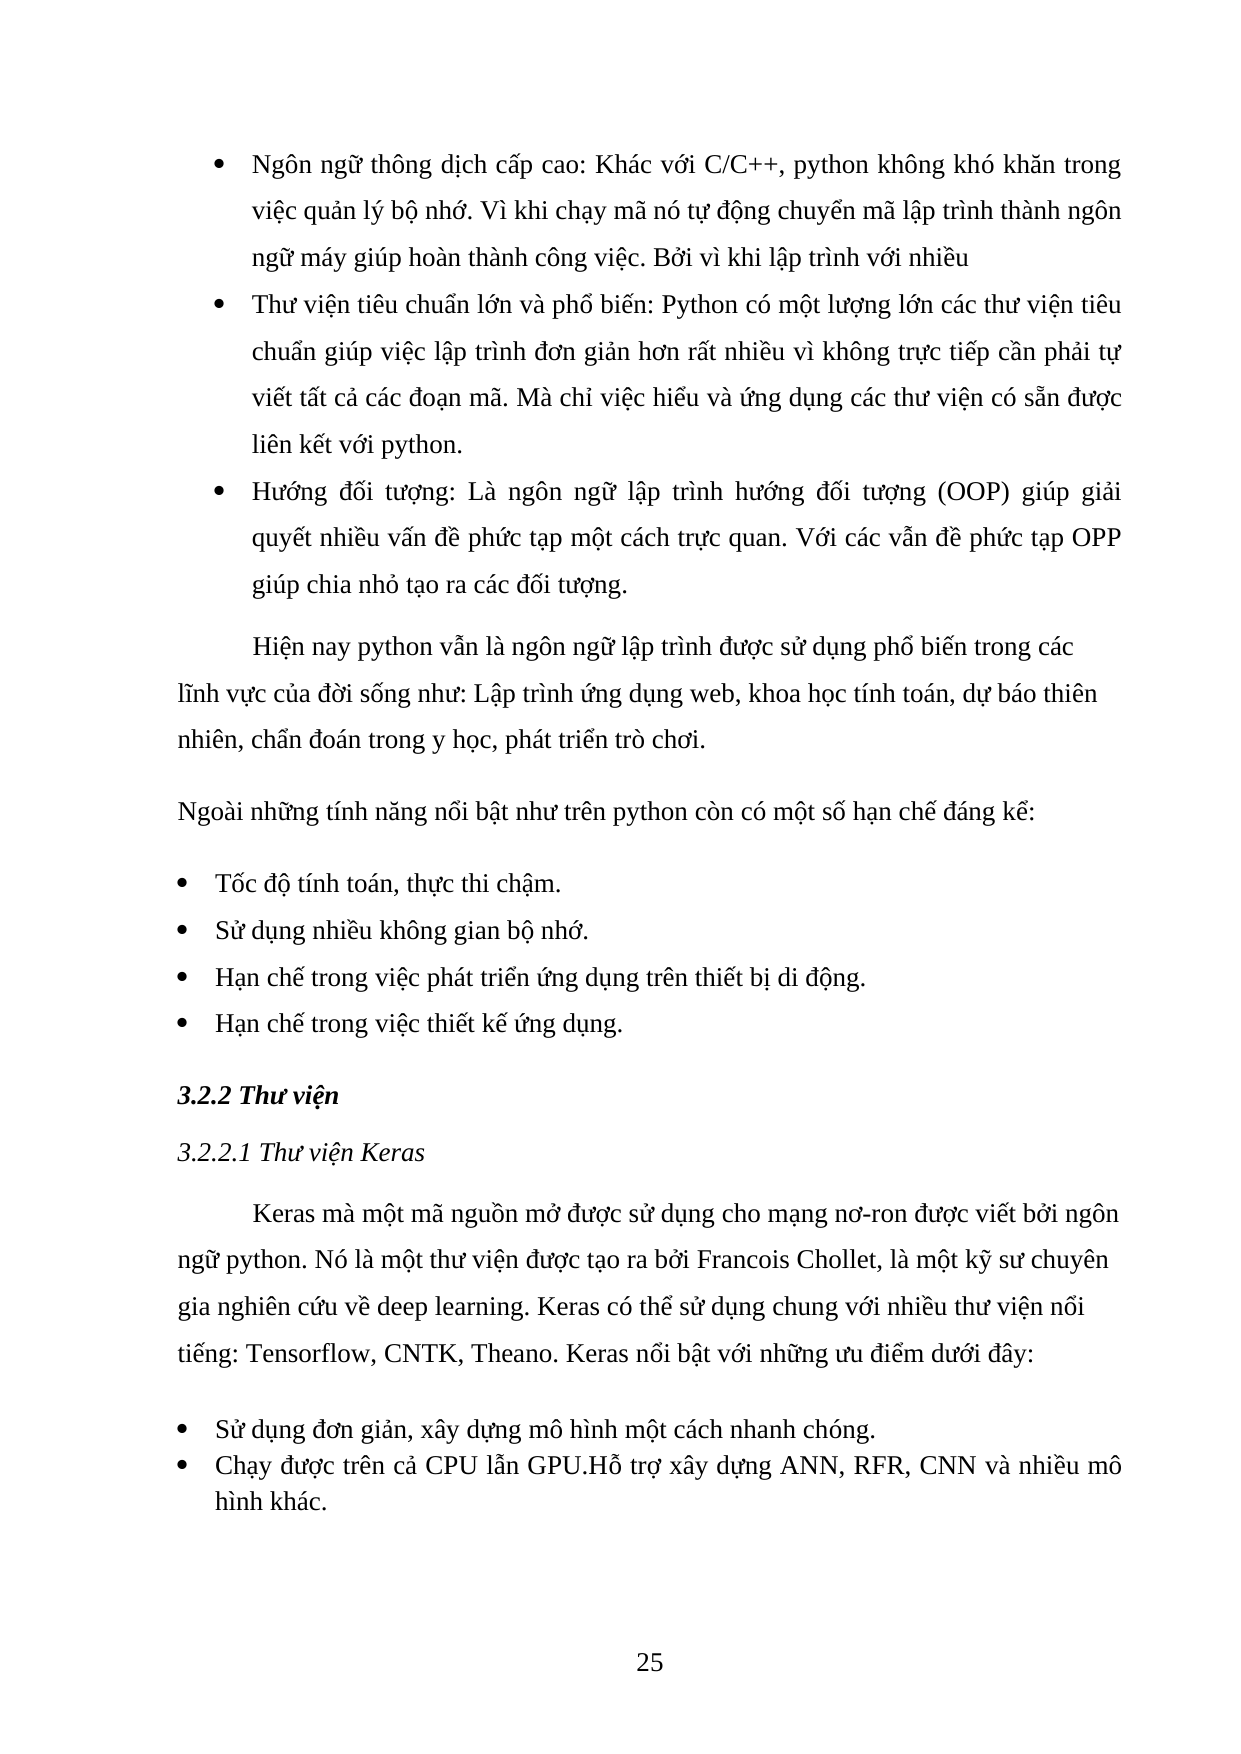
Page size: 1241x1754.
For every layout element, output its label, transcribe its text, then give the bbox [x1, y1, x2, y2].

text Ngoài những tính năng nổi bật như trên python còn có một số hạn chế đáng kể: [177, 795, 1122, 826]
list Tốc độ tính toán, thực thi chậm. [177, 867, 1122, 898]
list Sử dụng đơn giản, xây dựng mô hình một cách nhanh chóng. [177, 1413, 1122, 1445]
list Hạn chế trong việc phát triển ứng dụng trên thiết bị di động. [177, 961, 1122, 992]
list Hướng đối tượng: Là ngôn ngữ lập trình hướng đối tượng (OOP) giúp giải quyết nhiều vấn đề phức tạp một cách trực quan. Với các vẫn đề phức tạp OPP giúp chia nhỏ tạo ra các đối tượng. [214, 474, 1122, 599]
text Keras mà một mã nguồn mở được sử dụng cho mạng nơ-ron được viết bởi ngôn ngữ python. Nó là một thư viện được tạo ra bởi Francois Chollet, là một kỹ sư chuyên gia nghiên cứu về deep learning. Keras có thể sử dụng chung với nhiều thư viện nổi tiếng: Tensorflow, CNTK, Theano. Keras nổi bật với những ưu điểm dưới đây: [177, 1197, 1122, 1368]
subtitle Thư viện [177, 1079, 1122, 1111]
list Thư viện tiêu chuẩn lớn và phổ biến: Python có một lượng lớn các thư viện tiêu chuẩn giúp việc lập trình đơn giản hơn rất nhiều vì không trực tiếp cần phải tự viết tất cả các đoạn mã. Mà chỉ việc hiểu và ứng dụng các thư viện có sẵn được liên kết với python. [214, 288, 1122, 459]
text Hiện nay python vẫn là ngôn ngữ lập trình được sử dụng phổ biến trong các lĩnh vực của đời sống như: Lập trình ứng dụng web, khoa học tính toán, dự báo thiên nhiên, chẩn đoán trong y học, phát triển trò chơi. [177, 630, 1122, 755]
list Sử dụng nhiều không gian bộ nhớ. [177, 914, 1122, 945]
list Ngôn ngữ thông dịch cấp cao: Khác với C/C++, python không khó khăn trong việc quản lý bộ nhớ. Vì khi chạy mã nó tự động chuyển mã lập trình thành ngôn ngữ máy giúp hoàn thành công việc. Bởi vì khi lập trình với nhiều [214, 148, 1122, 272]
list Hạn chế trong việc thiết kế ứng dụng. [177, 1008, 1122, 1039]
subtitle Thư viện Keras [177, 1136, 1122, 1167]
list Chạy được trên cả CPU lẫn GPU.Hỗ trợ xây dựng ANN, RFR, CNN và nhiều mô hình khác. [177, 1449, 1122, 1516]
